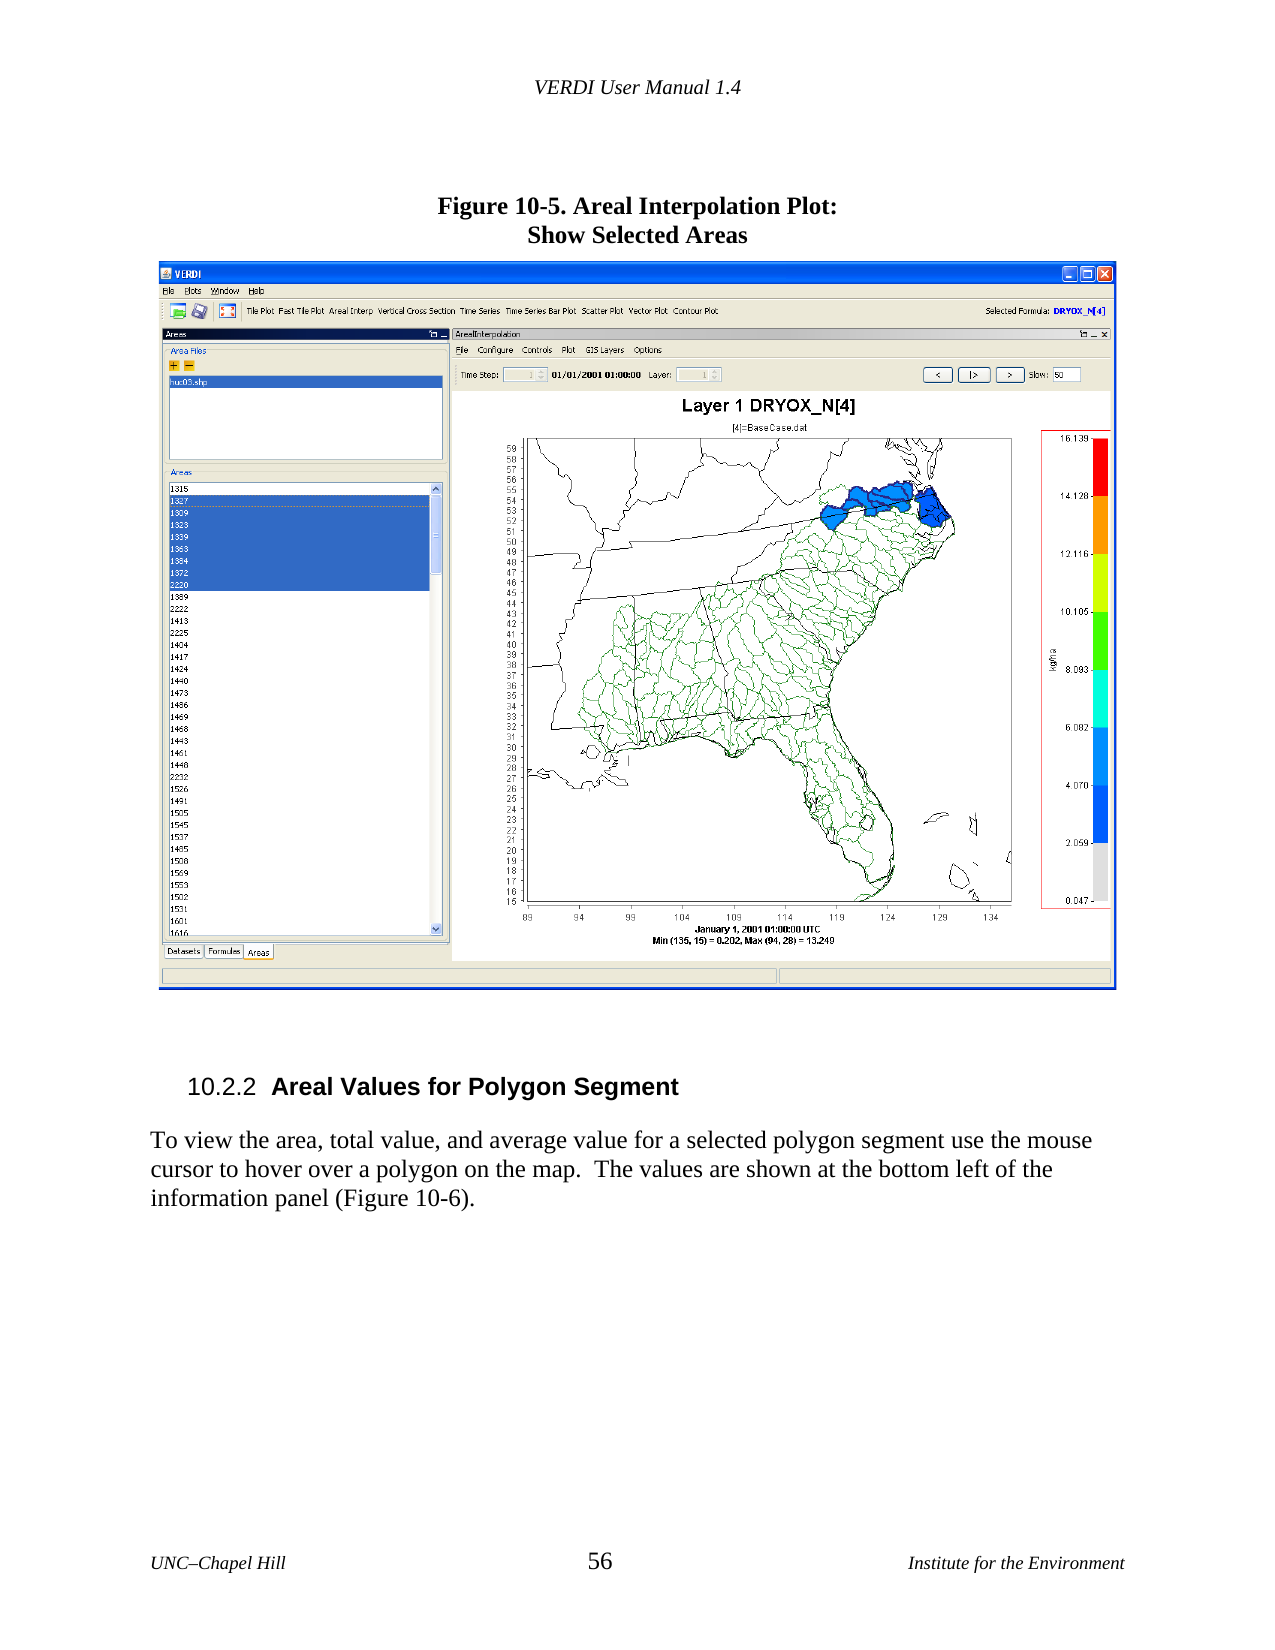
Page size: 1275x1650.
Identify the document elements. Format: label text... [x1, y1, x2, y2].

picture [158, 261, 1117, 990]
text To view the area, total value, and average value for a selected polygon segment use the mouse cursor to hover over a polygon on the map. The values are shown at the bottom left of the information panel (Figure 10-6). [150, 1126, 1125, 1212]
subtitle Areal Values for Polygon Segment [187, 1072, 1125, 1101]
